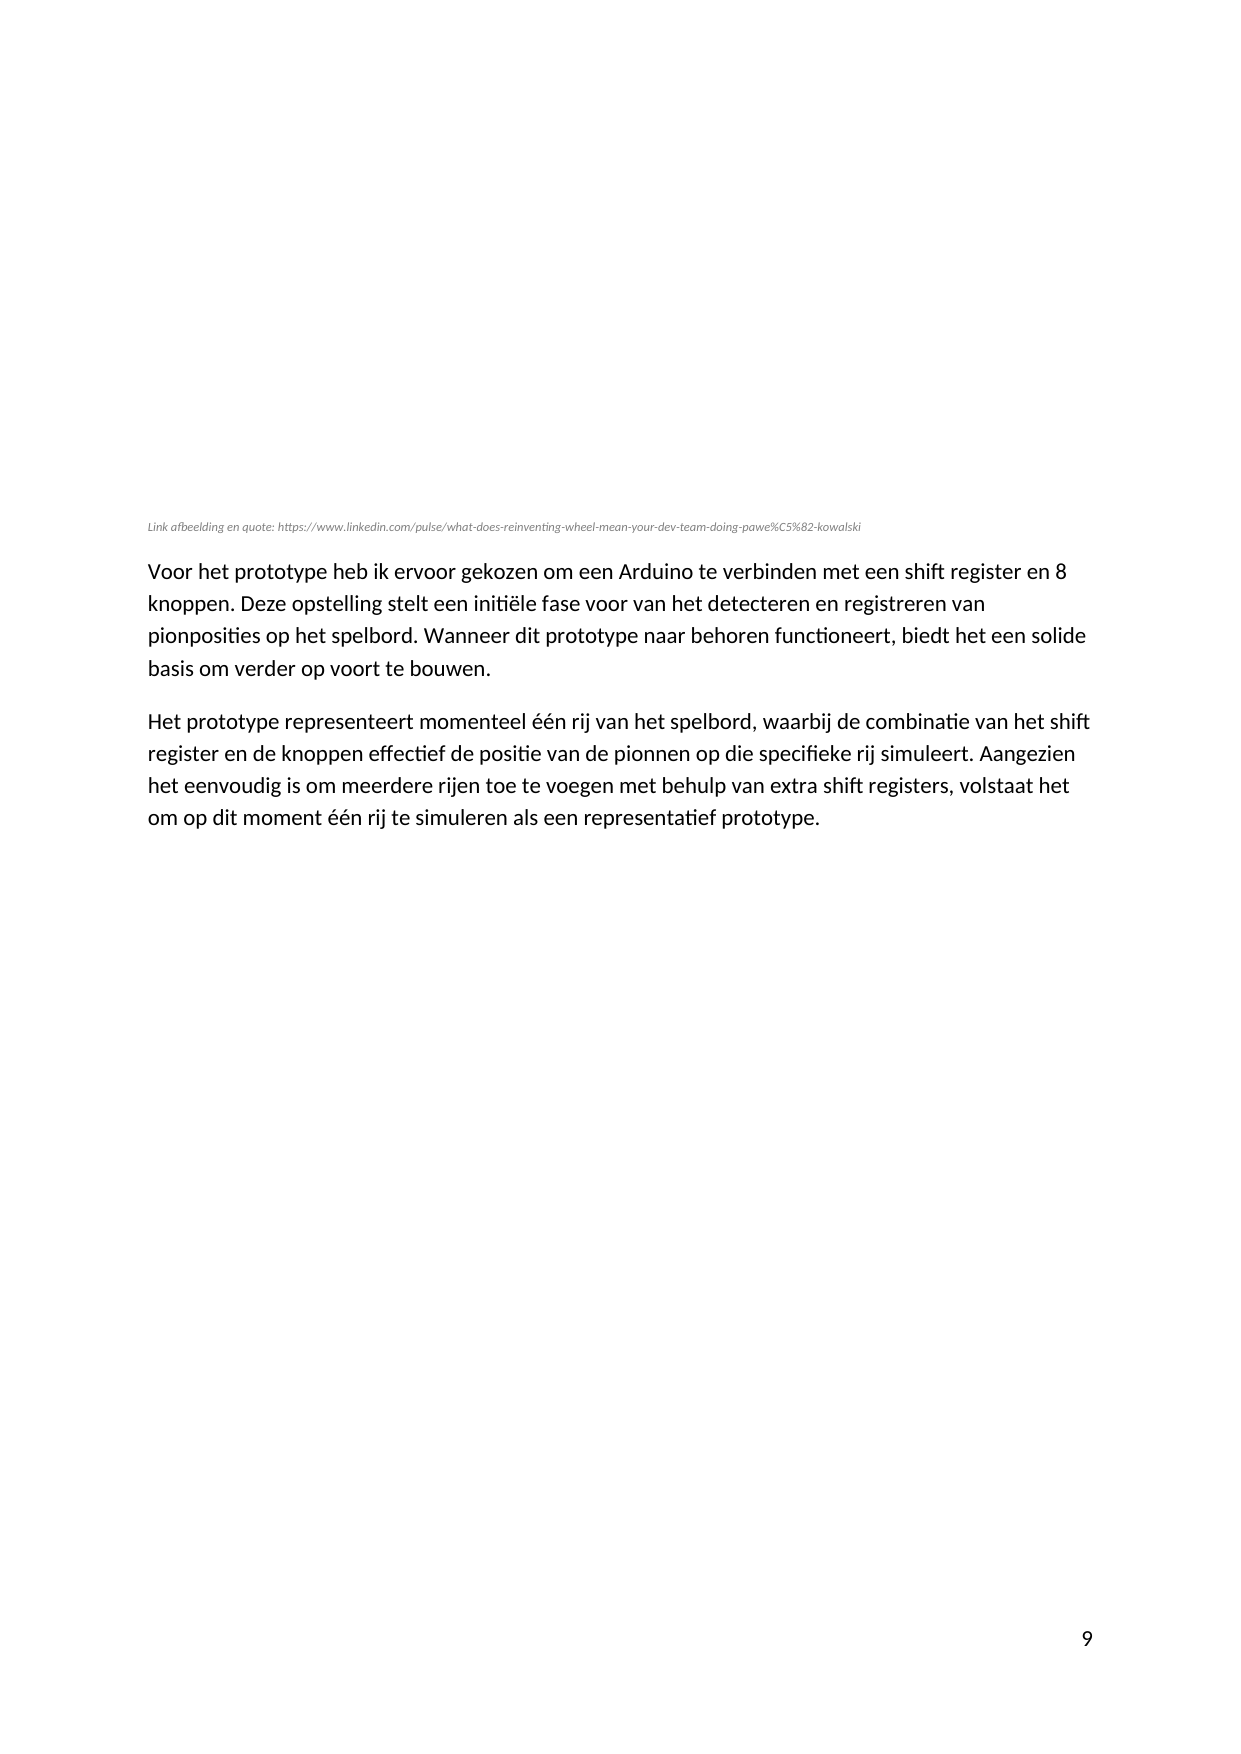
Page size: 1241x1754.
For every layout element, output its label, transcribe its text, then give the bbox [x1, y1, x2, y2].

text Link afbeelding en quote: https://www.linkedin.com/pulse/what-does-reinventing-wheel-mean-your-dev-team-doing-pawe%C5%82-kowalski [148, 519, 1093, 534]
text Voor het prototype heb ik ervoor gekozen om een Arduino te verbinden met een shift register en 8 knoppen. Deze opstelling stelt een initiële fase voor van het detecteren en registreren van pionposities op het spelbord. Wanneer dit prototype naar behoren functioneert, biedt het een solide basis om verder op voort te bouwen. [148, 557, 1093, 682]
text Het prototype representeert momenteel één rij van het spelbord, waarbij de combinatie van het shift register en de knoppen effectief de positie van de pionnen op die specifieke rij simuleert. Aangezien het eenvoudig is om meerdere rijen toe te voegen met behulp van extra shift registers, volstaat het om op dit moment één rij te simuleren als een representatief prototype. [148, 707, 1093, 831]
